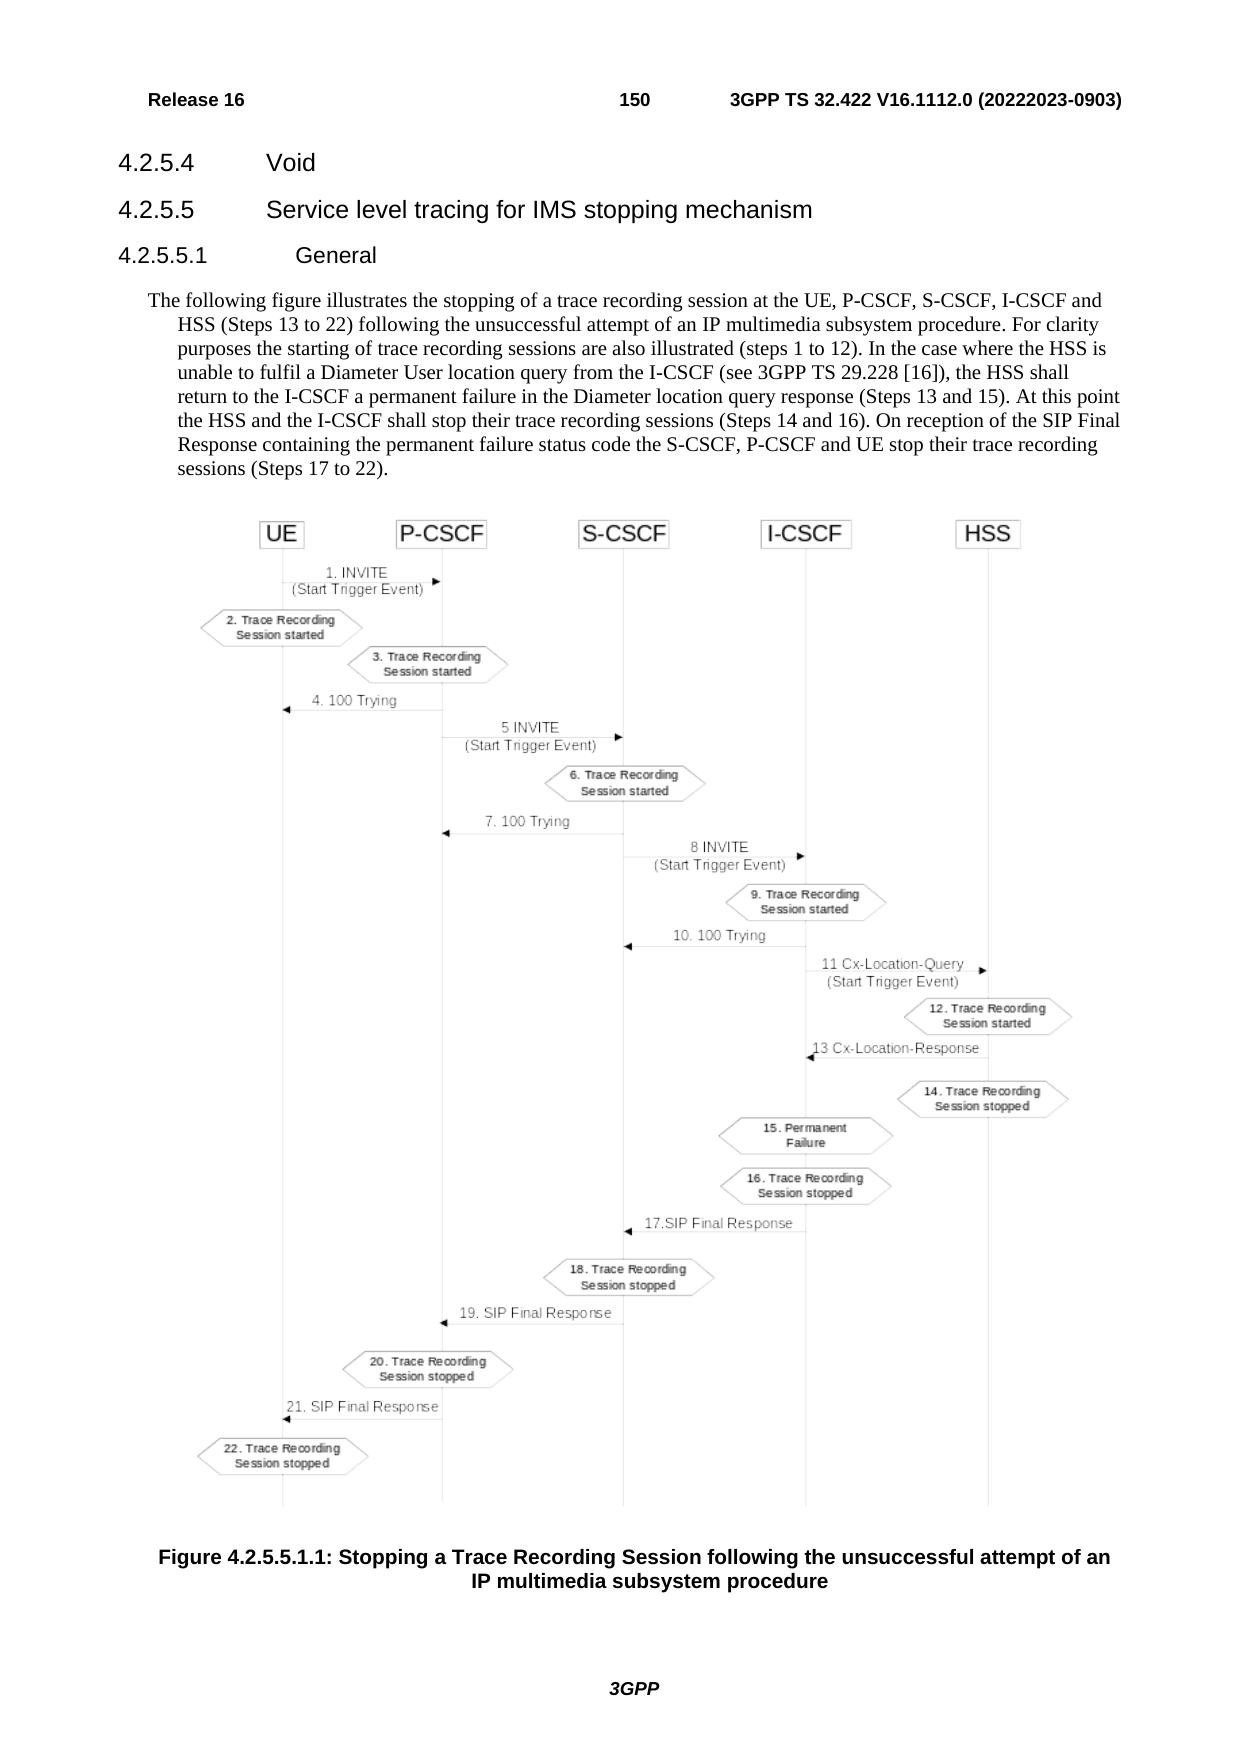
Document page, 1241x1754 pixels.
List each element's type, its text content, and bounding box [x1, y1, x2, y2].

subtitle 4.2.5.4 Void [118, 147, 1122, 176]
subtitle 4.2.5.5.1 General [118, 242, 1122, 269]
subtitle 4.2.5.5 Service level tracing for IMS stopping mechanism [118, 195, 1122, 224]
text The following figure illustrates the stopping of a trace recording session at the UE, P-CSCF, S-CSCF, I-CSCF and HSS (Steps 13 to 22) following the unsuccessful attempt of an IP multimedia subsystem procedure. For clarity purposes the starting of trace recording sessions are also illustrated (steps 1 to 12). In the case where the HSS is unable to fulfil a Diameter User location query from the I-CSCF (see 3GPP TS 29.228 [16]), the HSS shall return to the I-CSCF a permanent failure in the Diameter location query response (Steps 13 and 15). At this point the HSS and the I-CSCF shall stop their trace recording sessions (Steps 14 and 16). On reception of the SIP Final Response containing the permanent failure status code the S-CSCF, P-CSCF and UE stop their trace recording sessions (Steps 17 to 22). [148, 288, 1122, 480]
text Figure 4.2.5.5.1.1: Stopping a Trace Recording Session following the unsuccessful attempt of an IP multimedia subsystem procedure [148, 1544, 1122, 1592]
